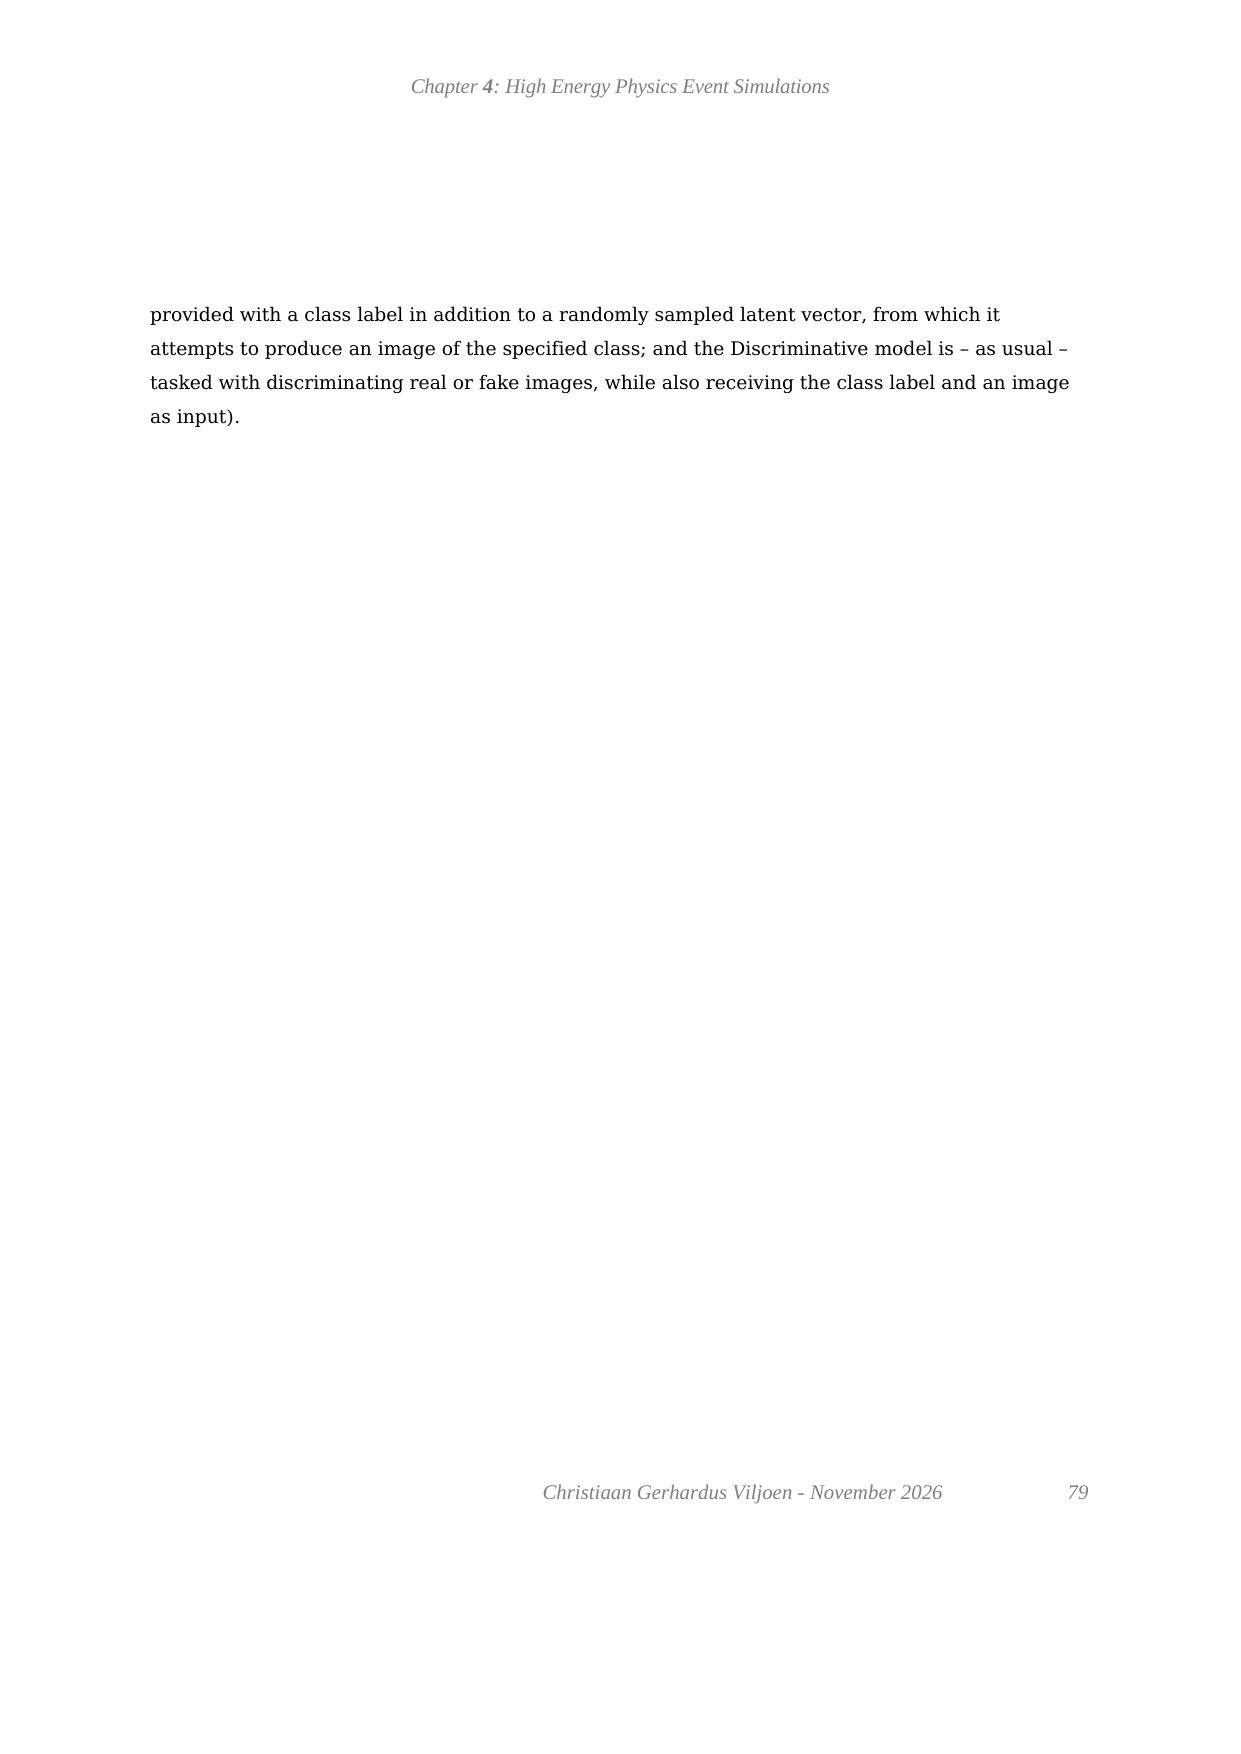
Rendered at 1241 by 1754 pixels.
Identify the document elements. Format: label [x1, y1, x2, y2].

text [150, 303, 1090, 427]
